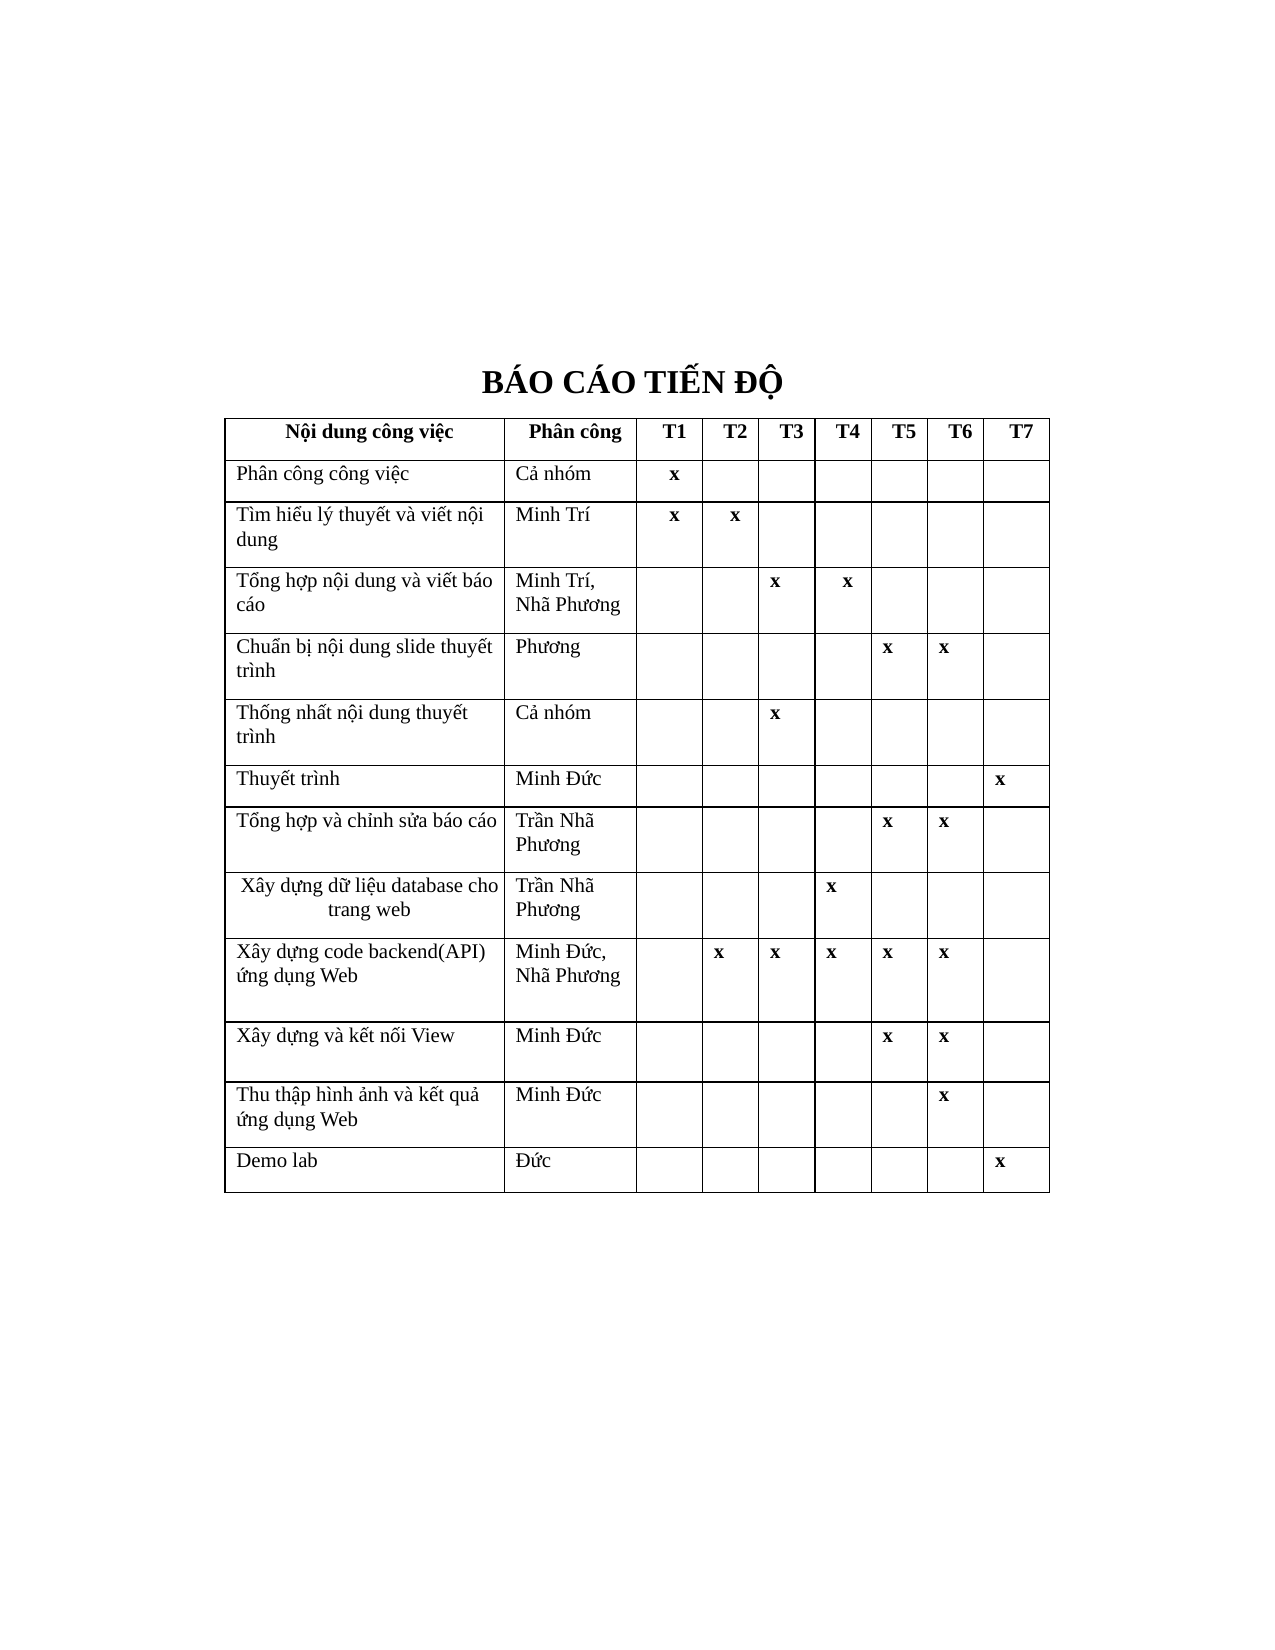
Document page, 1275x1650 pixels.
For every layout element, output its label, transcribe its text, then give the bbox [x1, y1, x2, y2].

table_cell [816, 1083, 871, 1147]
table_header Nội dung công việc [226, 419, 504, 459]
table_cell Minh Trí [505, 503, 636, 567]
table_cell x [928, 808, 983, 872]
table_cell [759, 503, 814, 567]
table_cell [872, 700, 927, 765]
table_cell x [759, 568, 814, 633]
table_cell [637, 1148, 702, 1192]
table_cell [759, 461, 814, 501]
table_cell [703, 461, 758, 501]
table_header T6 [928, 419, 983, 459]
table_cell [928, 1148, 983, 1192]
table_cell [816, 1023, 871, 1081]
table_cell [703, 1148, 758, 1192]
table_cell [984, 634, 1049, 699]
table_cell [637, 700, 702, 765]
table_header T1 [637, 419, 702, 459]
table_cell [928, 700, 983, 765]
table_cell [872, 461, 927, 501]
table_cell Đức [505, 1148, 636, 1192]
table_cell [637, 1023, 702, 1081]
table_cell Phương [505, 634, 636, 699]
table_cell x [759, 939, 814, 1021]
table_cell [759, 873, 814, 938]
table_cell Thống nhất nội dung thuyết trình [226, 700, 504, 765]
table_cell x [703, 503, 758, 567]
table_cell [703, 700, 758, 765]
table_cell [928, 503, 983, 567]
table_cell Tổng hợp nội dung và viết báo cáo [226, 568, 504, 633]
table_cell [703, 1083, 758, 1147]
table_cell [984, 808, 1049, 872]
table_cell [984, 700, 1049, 765]
table_cell Xây dựng dữ liệu database cho trang web [226, 873, 504, 938]
table_cell [703, 808, 758, 872]
table_cell [984, 1023, 1049, 1081]
table_cell x [703, 939, 758, 1021]
table_cell Chuẩn bị nội dung slide thuyết trình [226, 634, 504, 699]
table_cell [984, 461, 1049, 501]
table_cell [872, 1148, 927, 1192]
table_cell x [637, 461, 702, 501]
table_cell [703, 634, 758, 699]
table_cell Thu thập hình ảnh và kết quả ứng dụng Web [226, 1083, 504, 1147]
table_cell [759, 1148, 814, 1192]
text BÁO CÁO TIẾN ĐỘ [112, 363, 1153, 401]
table_cell [637, 808, 702, 872]
table_cell Demo lab [226, 1148, 504, 1192]
table_cell [703, 766, 758, 806]
table_cell [637, 873, 702, 938]
table_cell [637, 766, 702, 806]
table_cell [816, 461, 871, 501]
table_header T7 [984, 419, 1049, 459]
table_cell [816, 1148, 871, 1192]
table_cell x [816, 939, 871, 1021]
table_cell [703, 568, 758, 633]
table_cell [637, 1083, 702, 1147]
table_cell Tổng hợp và chỉnh sửa báo cáo [226, 808, 504, 872]
table_cell Xây dựng code backend(API) ứng dụng Web [226, 939, 504, 1021]
table_header T2 [703, 419, 758, 459]
table_cell [872, 1083, 927, 1147]
table_cell x [984, 766, 1049, 806]
table_cell [928, 873, 983, 938]
table_header T3 [759, 419, 814, 459]
table_header Phân công [505, 419, 636, 459]
table_cell [872, 568, 927, 633]
table_cell [984, 568, 1049, 633]
table_cell x [872, 634, 927, 699]
table_cell Tìm hiểu lý thuyết và viết nội dung [226, 503, 504, 567]
table_cell [928, 766, 983, 806]
table_cell x [759, 700, 814, 765]
table_cell [816, 634, 871, 699]
table_cell [637, 634, 702, 699]
table_cell Xây dựng và kết nối View [226, 1023, 504, 1081]
table_cell x [816, 568, 871, 633]
table_cell Phân công công việc [226, 461, 504, 501]
table_cell [759, 1023, 814, 1081]
table_cell Cả nhóm [505, 700, 636, 765]
table_cell x [872, 808, 927, 872]
table_cell [759, 634, 814, 699]
table_cell [759, 808, 814, 872]
table_cell Trần Nhã Phương [505, 873, 636, 938]
table_cell x [928, 1023, 983, 1081]
table_cell [928, 568, 983, 633]
table_cell [637, 568, 702, 633]
table_cell [984, 873, 1049, 938]
table_cell Minh Đức, Nhã Phương [505, 939, 636, 1021]
table_cell Thuyết trình [226, 766, 504, 806]
table_cell [703, 1023, 758, 1081]
table_cell [759, 1083, 814, 1147]
table_cell Cả nhóm [505, 461, 636, 501]
table_cell [984, 939, 1049, 1021]
table_cell x [872, 939, 927, 1021]
table_cell [872, 873, 927, 938]
table_cell [816, 766, 871, 806]
table_cell [872, 766, 927, 806]
table_cell x [984, 1148, 1049, 1192]
table_cell Minh Đức [505, 1023, 636, 1081]
table_cell [816, 700, 871, 765]
table_cell [984, 503, 1049, 567]
table_cell [759, 766, 814, 806]
table_cell [984, 1083, 1049, 1147]
table_cell [928, 461, 983, 501]
table_cell x [637, 503, 702, 567]
table_cell [816, 808, 871, 872]
table_cell Trần Nhã Phương [505, 808, 636, 872]
table_cell [637, 939, 702, 1021]
table_header T5 [872, 419, 927, 459]
table_cell [816, 503, 871, 567]
table_header T4 [816, 419, 871, 459]
table_cell x [928, 634, 983, 699]
table_cell [703, 873, 758, 938]
table_cell Minh Đức [505, 1083, 636, 1147]
table_cell Minh Trí, Nhã Phương [505, 568, 636, 633]
table_cell x [928, 939, 983, 1021]
table_cell x [816, 873, 871, 938]
table_cell [872, 503, 927, 567]
table_cell Minh Đức [505, 766, 636, 806]
table_cell x [872, 1023, 927, 1081]
table_cell x [928, 1083, 983, 1147]
